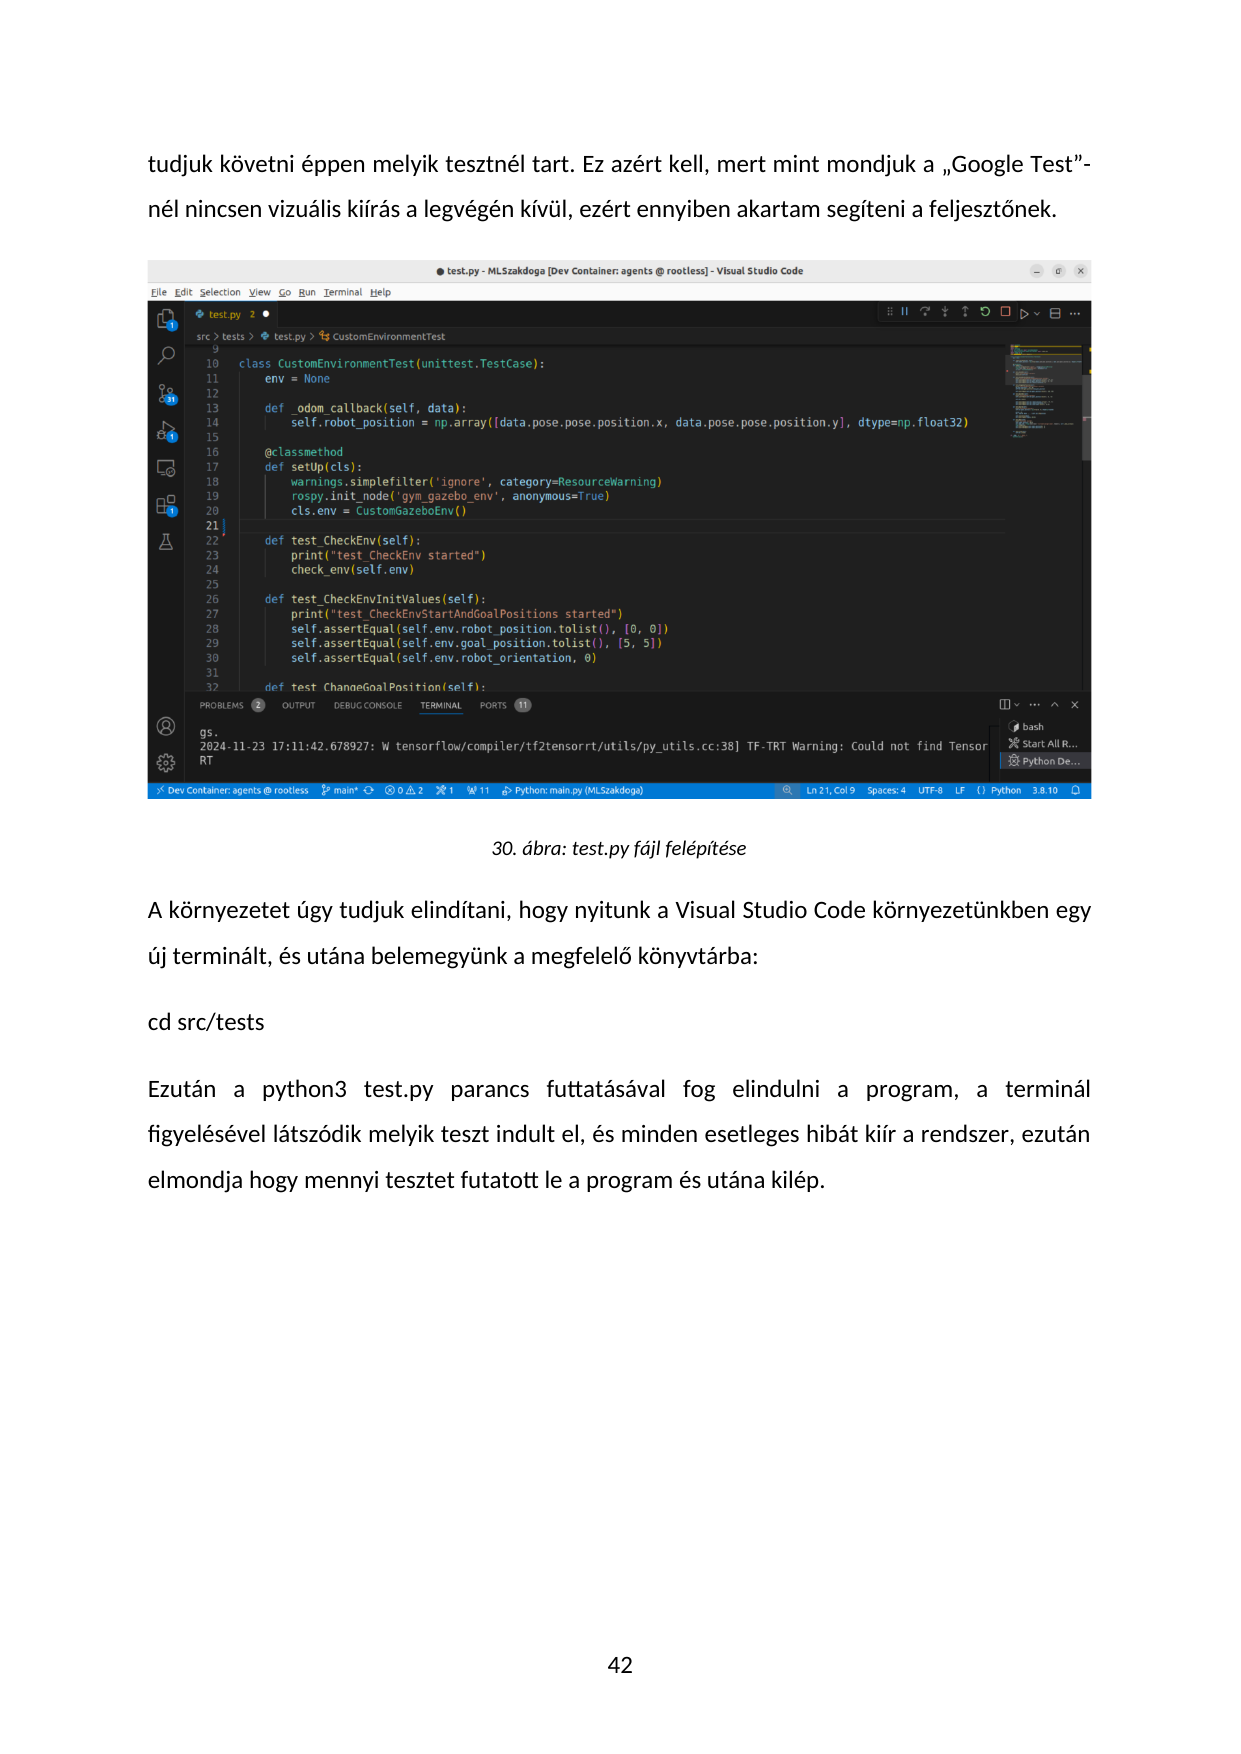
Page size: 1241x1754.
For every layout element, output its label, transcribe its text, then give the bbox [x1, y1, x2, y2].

text Ezután a python3 test.py parancs futtatásával fog elindulni a program, a terminál figyelésével látszódik melyik teszt indult el, és minden esetleges hibát kiír a rendszer, ezután elmondja hogy mennyi tesztet futatott le a program és utána kilép. [148, 1073, 1092, 1195]
text 30. ábra: test.py fájl felépítése [148, 835, 1092, 861]
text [148, 148, 1092, 224]
text A környezetet úgy tudjuk elindítani, hogy nyitunk a Visual Studio Code környezetünkben egy új terminált, és utána belemegyünk a megfelelő könyvtárba: [148, 894, 1092, 970]
text cd src/tests [148, 1006, 1092, 1037]
picture [147, 260, 1092, 799]
